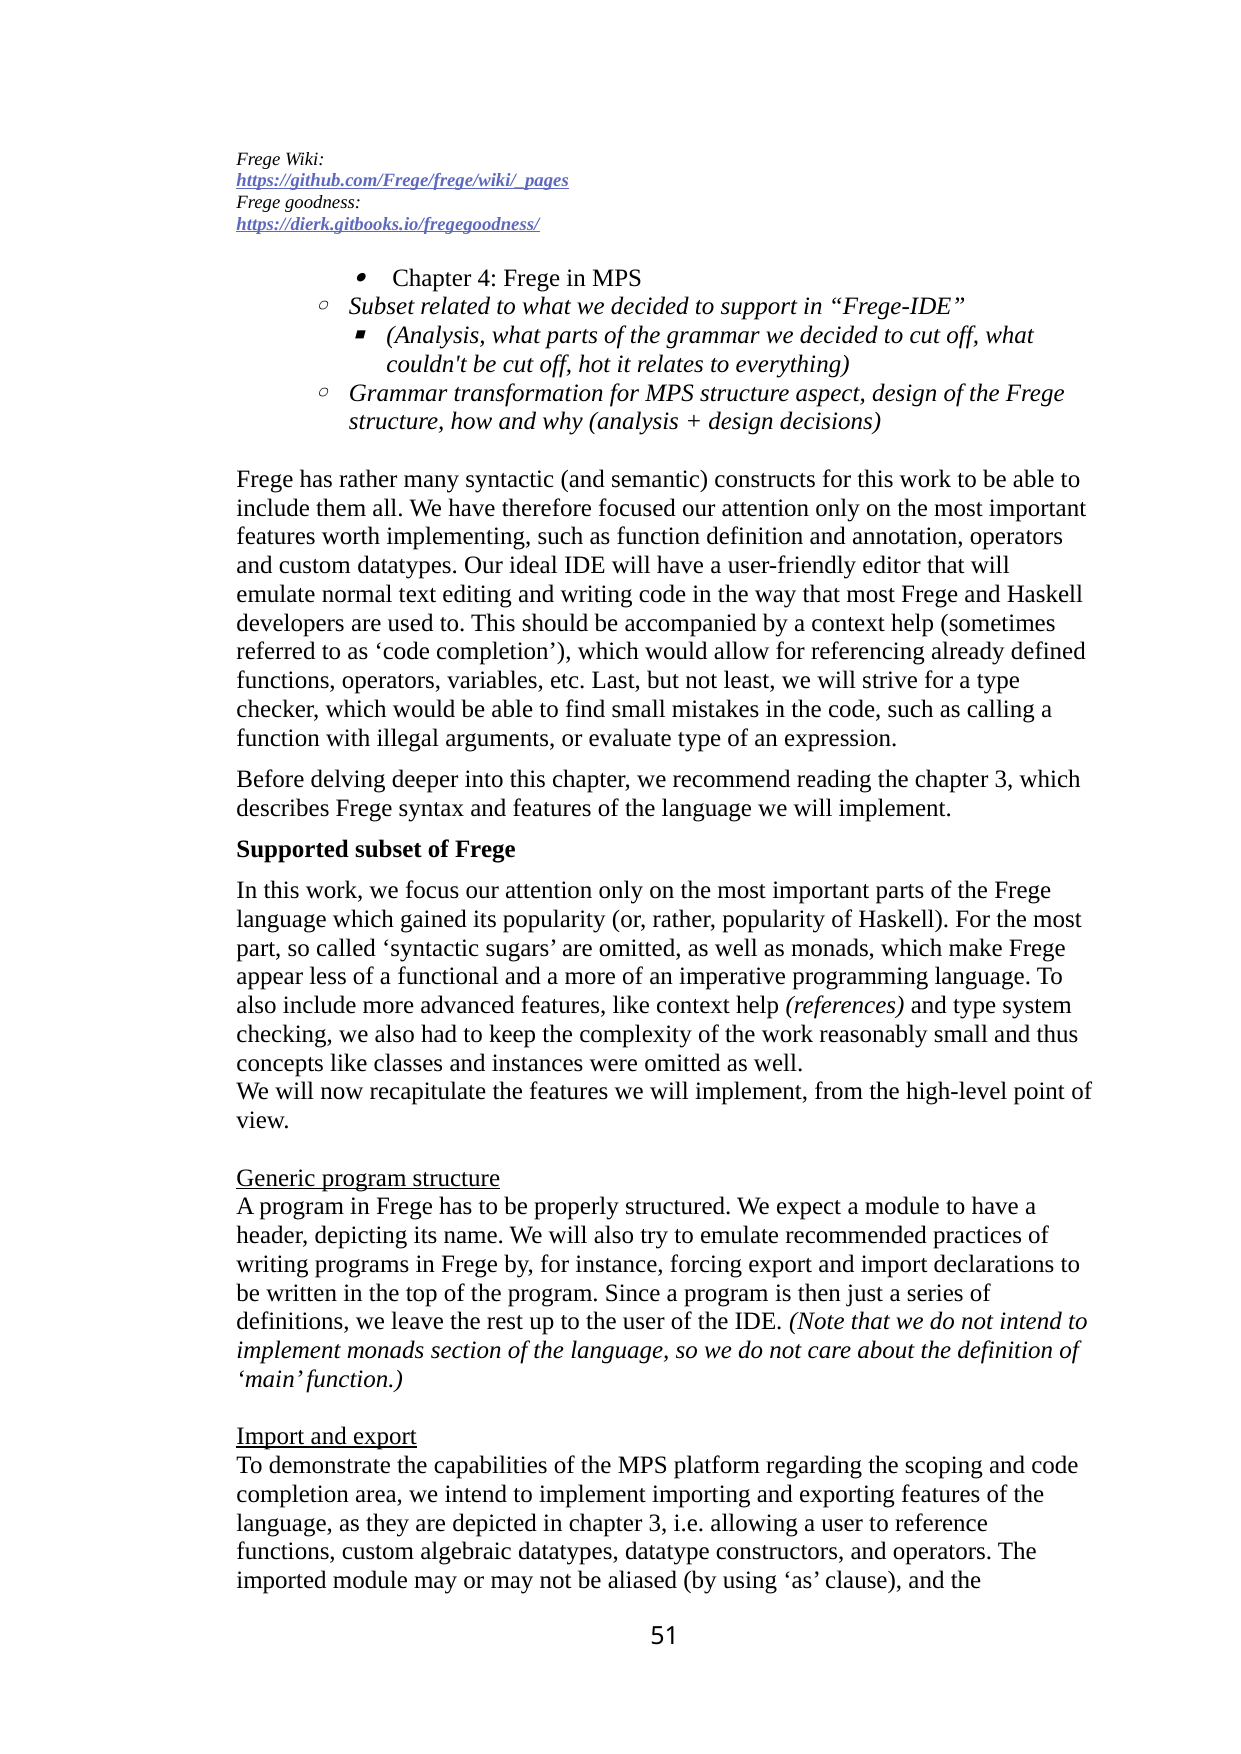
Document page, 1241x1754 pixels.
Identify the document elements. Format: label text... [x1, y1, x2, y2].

text We will now recapitulate the features we will implement, from the high-level point of view. [236, 1076, 1092, 1134]
text https://dierk.gitbooks.io/fregegoodness/ [236, 212, 1092, 234]
list Chapter 4: Frege in MPS [354, 263, 1092, 291]
text Supported subset of Frege [236, 834, 1092, 863]
text Frege goodness: [236, 191, 1092, 212]
text Frege Wiki: [236, 148, 1092, 169]
text Generic program structure [236, 1163, 1092, 1191]
text In this work, we focus our attention only on the most important parts of the Frege language which gained its popularity (or, rather, popularity of Haskell). For the most part, so called ‘syntactic sugars’ are omitted, as well as monads, which make Frege appear less of a functional and a more of an imperative programming language. To also include more advanced features, like context help (references) and type system checking, we also had to keep the complexity of the work reasonably small and thus concepts like classes and instances were omitted as well. [236, 875, 1092, 1076]
text A program in Frege has to be properly structured. We expect a module to have a header, depicting its name. We will also try to emulate recommended practices of writing programs in Frege by, for instance, forcing export and import declarations to be written in the top of the program. Since a program is then just a series of definitions, we leave the rest up to the user of the IDE. (Note that we do not intend to implement monads section of the language, so we do not care about the definition of ‘main’ function.) [236, 1191, 1092, 1393]
list (Analysis, what parts of the grammar we decided to cut off, what couldn't be cut off, hot it relates to everything) [349, 320, 1092, 378]
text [236, 1450, 1092, 1594]
text Import and export [236, 1421, 1092, 1450]
text Frege has rather many syntactic (and semantic) constructs for this work to be able to include them all. We have therefore focused our attention only on the most important features worth implementing, such as function definition and annotation, operators and custom datatypes. Our ideal IDE will have a user-friendly editor that will emulate normal text editing and writing code in the way that most Frege and Haskell developers are used to. This should be accompanied by a context help (sometimes referred to as ‘code completion’), which would allow for referencing already defined functions, operators, variables, etc. Last, but not least, we will strive for a type checker, which would be able to find small mistakes in the code, such as calling a function with illegal arguments, or evaluate type of an expression. [236, 464, 1092, 751]
text Before delving deeper into this chapter, we recommend reading the chapter 3, which describes Frege syntax and features of the language we will implement. [236, 764, 1092, 821]
text https://github.com/Frege/frege/wiki/_pages [236, 169, 1092, 191]
list Grammar transformation for MPS structure aspect, design of the Frege structure, how and why (analysis + design decisions) [311, 378, 1092, 435]
list Subset related to what we decided to support in “Frege-IDE” [311, 291, 1092, 320]
